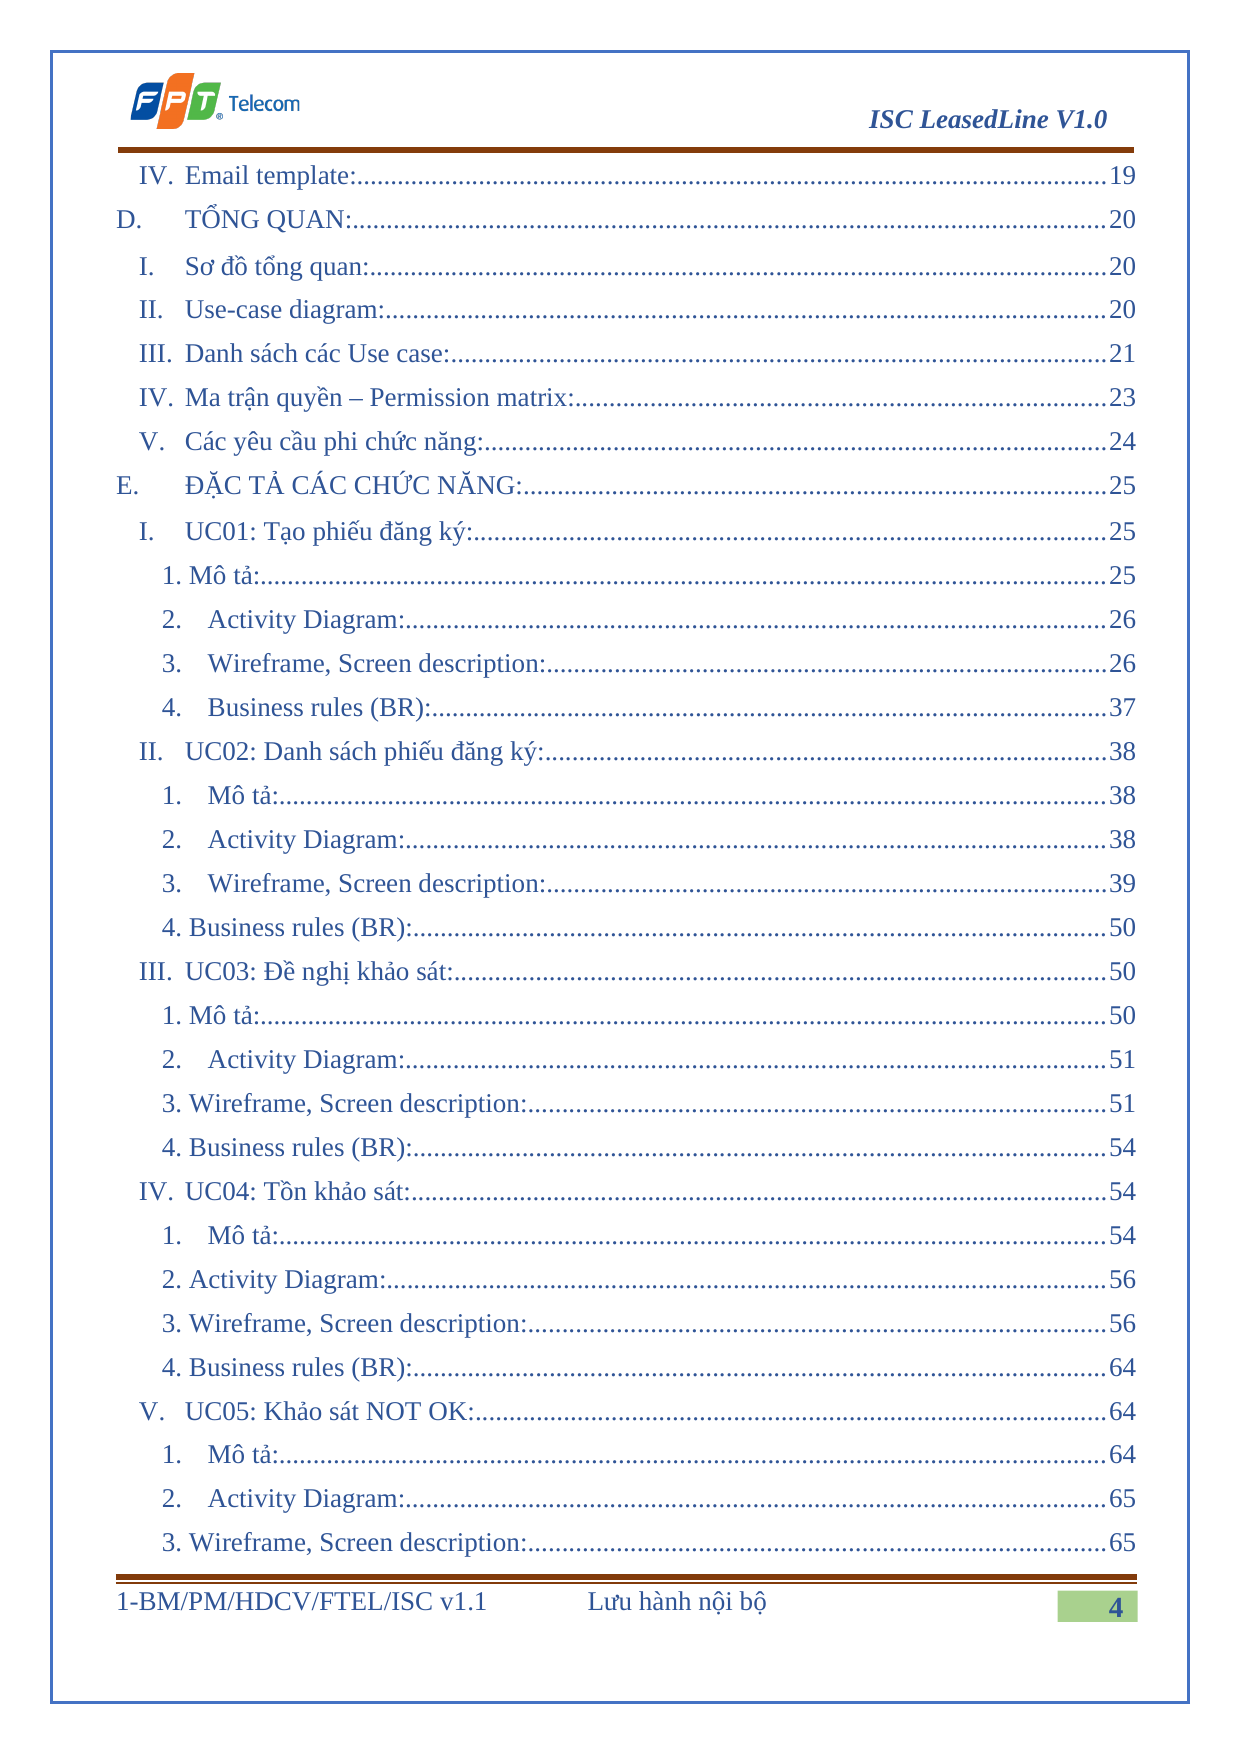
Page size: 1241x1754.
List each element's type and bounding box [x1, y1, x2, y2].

picture [130, 73, 300, 129]
